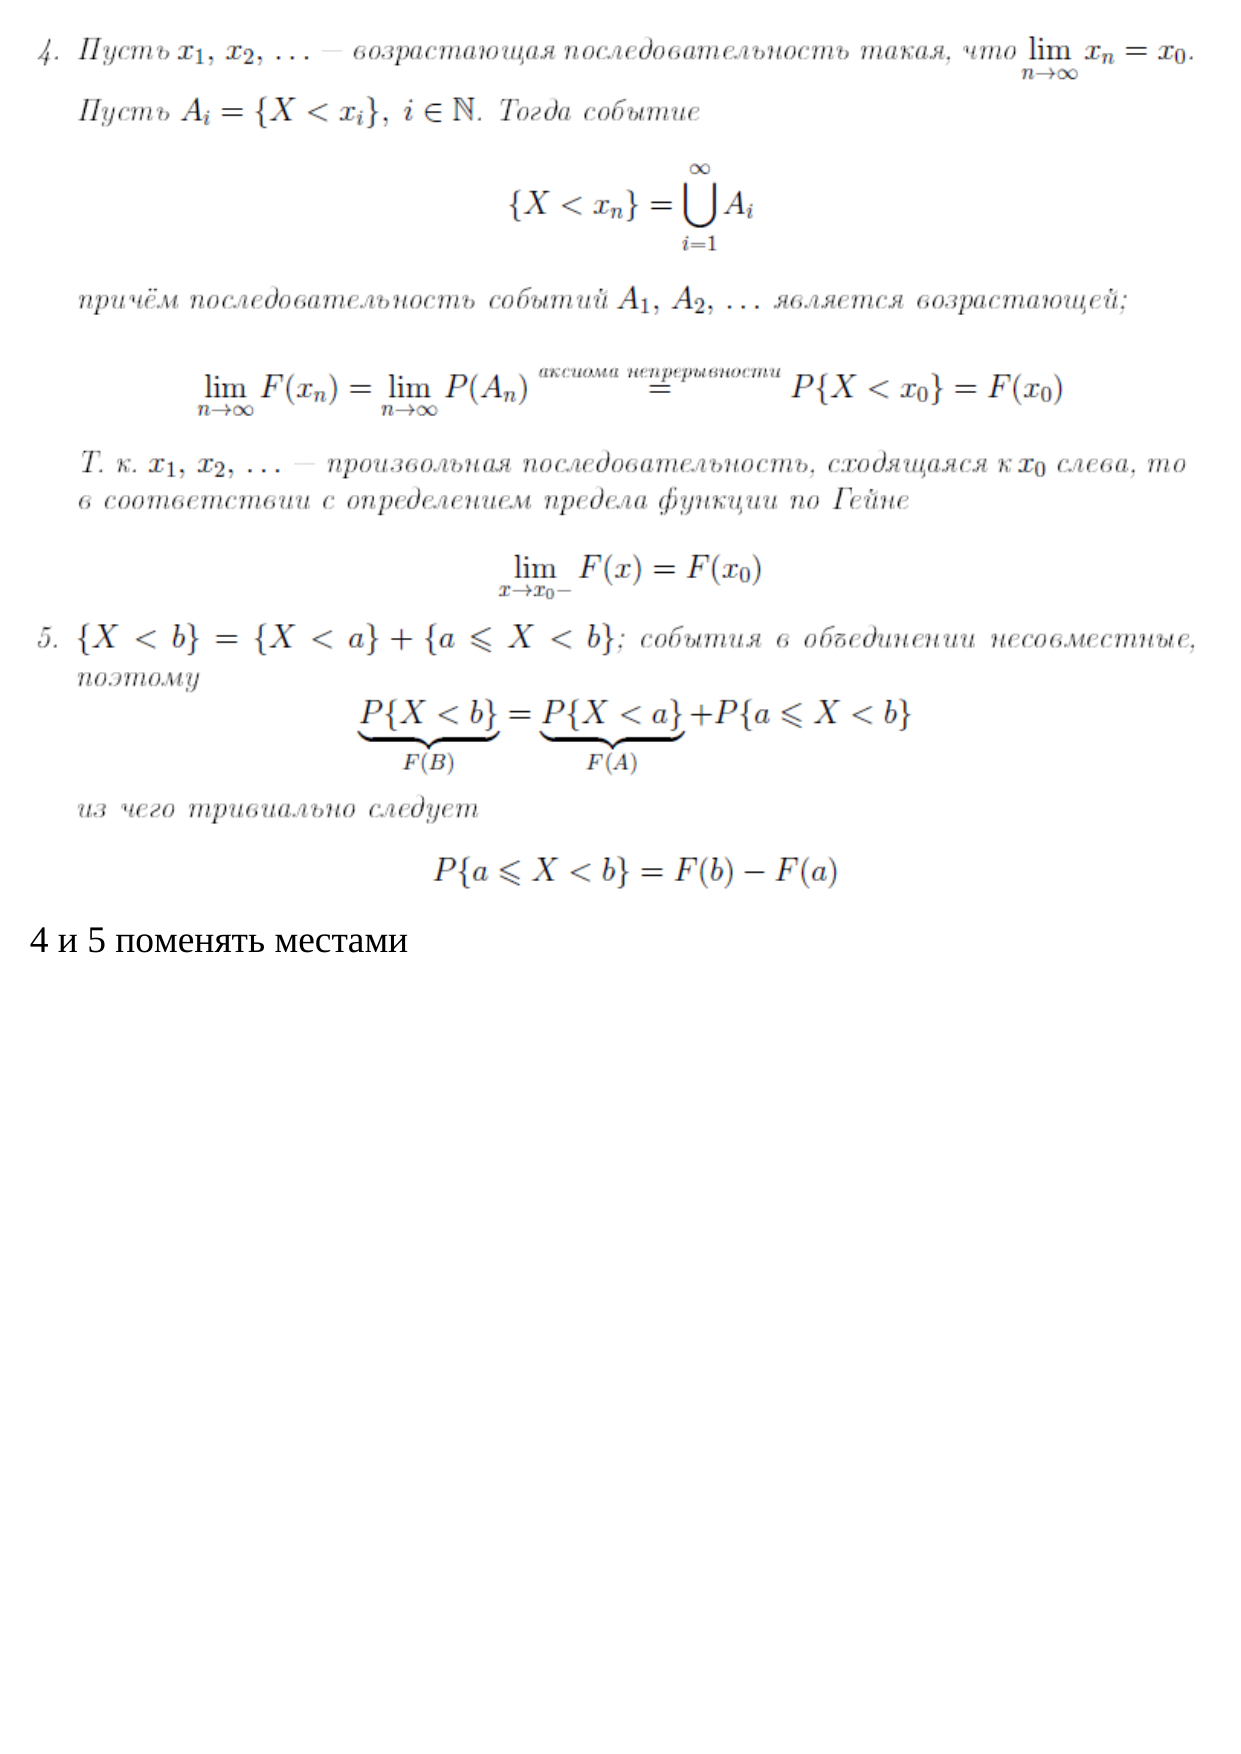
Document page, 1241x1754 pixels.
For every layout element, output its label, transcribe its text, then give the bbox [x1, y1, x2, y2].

text 4 и 5 поменять местами [29, 918, 1211, 961]
picture [29, 29, 1211, 601]
picture [29, 620, 1211, 898]
